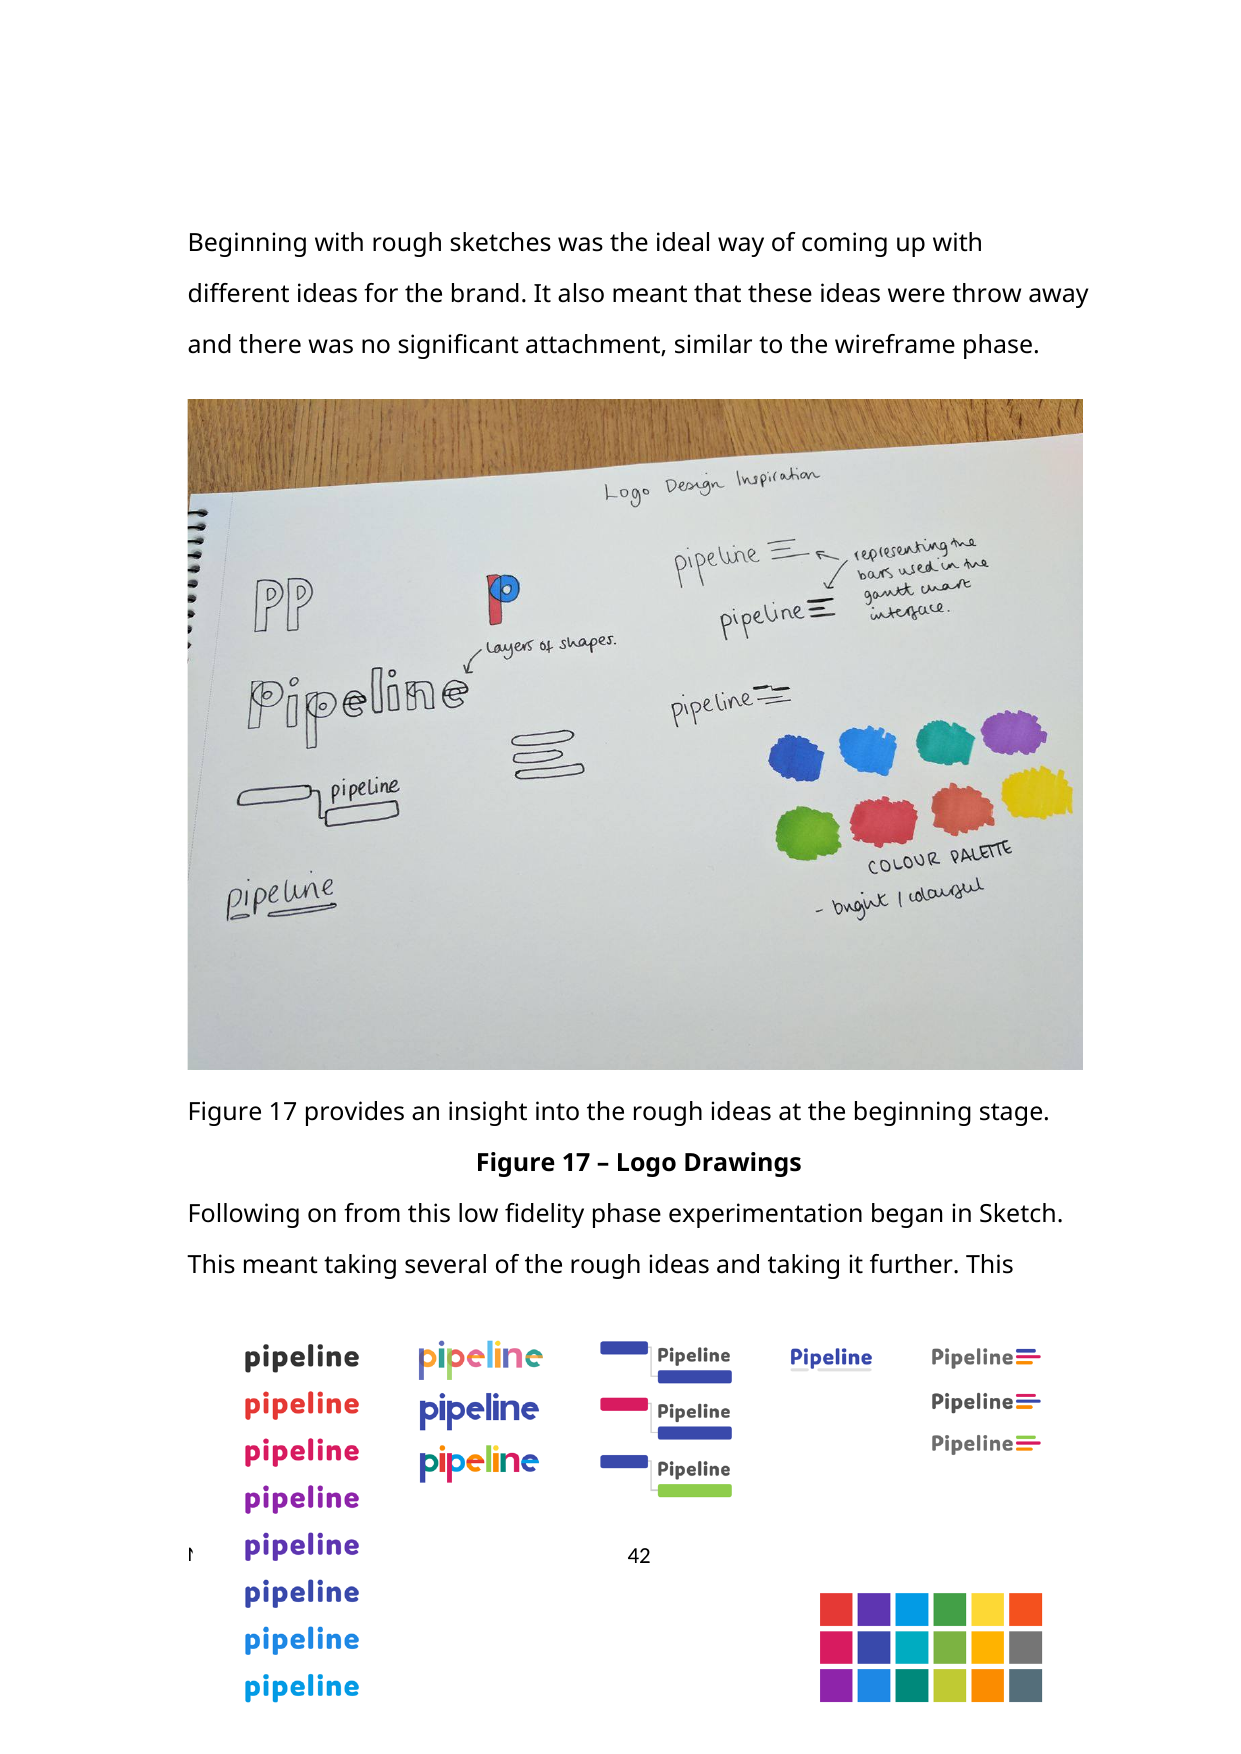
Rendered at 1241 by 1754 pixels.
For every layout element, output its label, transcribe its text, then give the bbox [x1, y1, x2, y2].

picture [187, 399, 1083, 1070]
picture [191, 1281, 1090, 1752]
text Figure 17 – Logo Drawings [187, 1144, 1090, 1178]
